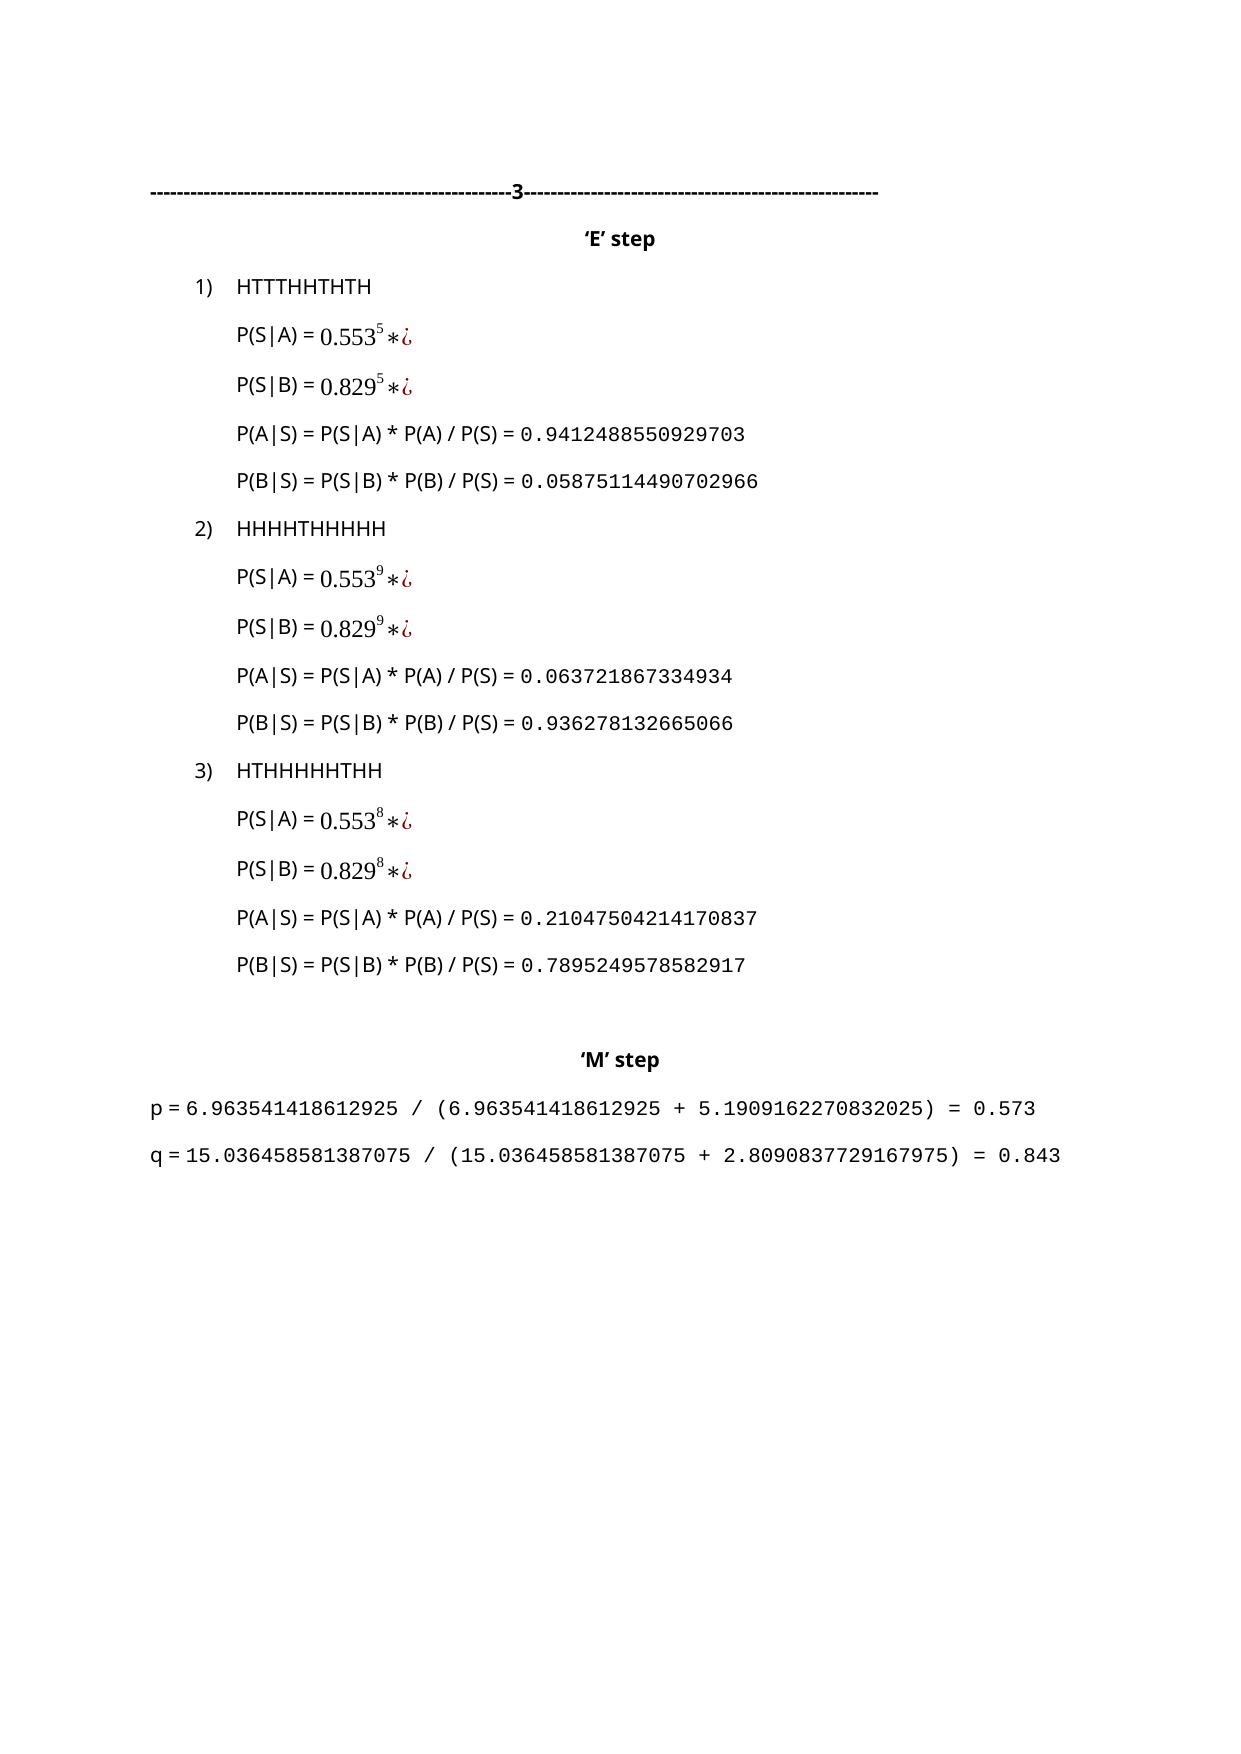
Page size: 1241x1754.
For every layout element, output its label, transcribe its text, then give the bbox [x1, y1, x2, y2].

list HTTTHHTHTH [194, 272, 1090, 300]
list P(S|B) = [236, 853, 1090, 884]
list P(B|S) = P(S|B) * P(B) / P(S) = 0.7895249578582917 [236, 951, 1090, 979]
text q = 15.036458581387075 / (15.036458581387075 + 2.8090837729167975) = 0.843 [186, 1140, 1090, 1168]
list P(A|S) = P(S|A) * P(A) / P(S) = 0.21047504214170837 [236, 903, 1090, 932]
list HHHHTHHHHH [194, 514, 1090, 542]
list P(S|B) = [236, 369, 1090, 400]
list HTHHHHHTHH [194, 756, 1090, 784]
text p = 6.963541418612925 / (6.963541418612925 + 5.1909162270832025) = 0.573 [186, 1093, 1090, 1121]
text ------------------------------------------------------3----------------------------------------------------- [150, 177, 1090, 206]
list P(A|S) = P(S|A) * P(A) / P(S) = 0.9412488550929703 [236, 419, 1090, 448]
text ‘E’ step [150, 224, 1090, 253]
list P(S|A) = [236, 561, 1090, 592]
list P(A|S) = P(S|A) * P(A) / P(S) = 0.063721867334934 [236, 661, 1090, 690]
list P(S|A) = [236, 319, 1090, 350]
list P(B|S) = P(S|B) * P(B) / P(S) = 0.936278132665066 [236, 708, 1090, 737]
list P(B|S) = P(S|B) * P(B) / P(S) = 0.05875114490702966 [236, 466, 1090, 495]
text ‘M’ step [150, 1045, 1090, 1074]
list P(S|B) = [236, 611, 1090, 642]
list P(S|A) = [236, 803, 1090, 834]
